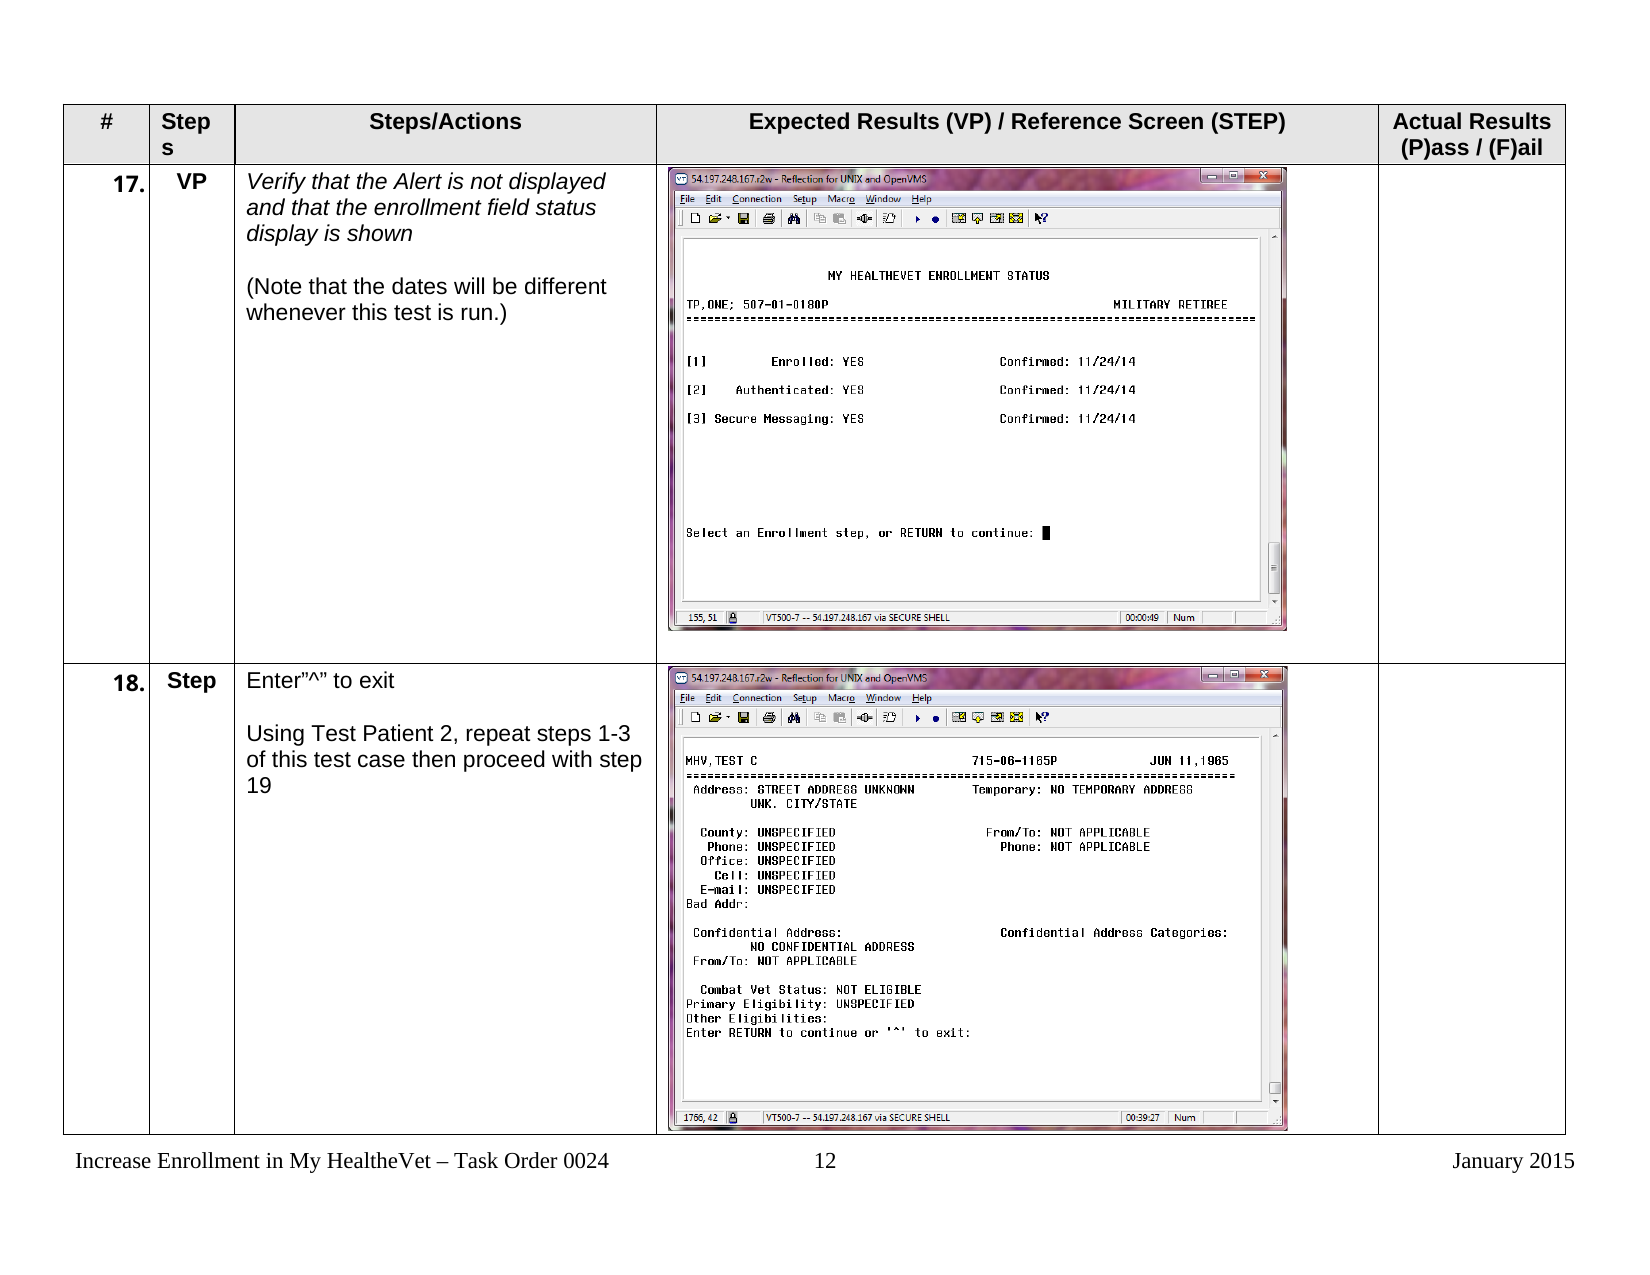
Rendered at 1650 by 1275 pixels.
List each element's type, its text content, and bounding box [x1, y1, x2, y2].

table_cell [64, 664, 149, 1134]
table_header # [64, 105, 149, 163]
table_header Actual Results (P)ass / (F)ail [1379, 105, 1565, 163]
table_header Expected Results (VP) / Reference Screen (STEP) [657, 105, 1378, 163]
table_cell [657, 664, 1378, 1134]
picture [668, 167, 1287, 631]
picture [668, 666, 1288, 1131]
table_header Steps [150, 105, 234, 163]
table_cell Enter”^” to exit Using Test Patient 2, repeat steps 1-3 of this test case then proceed with step 19 [235, 664, 656, 1134]
table_cell [1379, 664, 1565, 1134]
table_header Steps/Actions [236, 105, 656, 163]
table_cell [64, 165, 149, 663]
table_cell [1379, 165, 1565, 663]
table_cell VP [150, 165, 234, 663]
table_cell Step [150, 664, 234, 1134]
table_cell Verify that the Alert is not displayed and that the enrollment field status display is shown (Note that the dates will be different whenever this test is run.) [235, 165, 656, 663]
table_cell [657, 165, 1378, 663]
